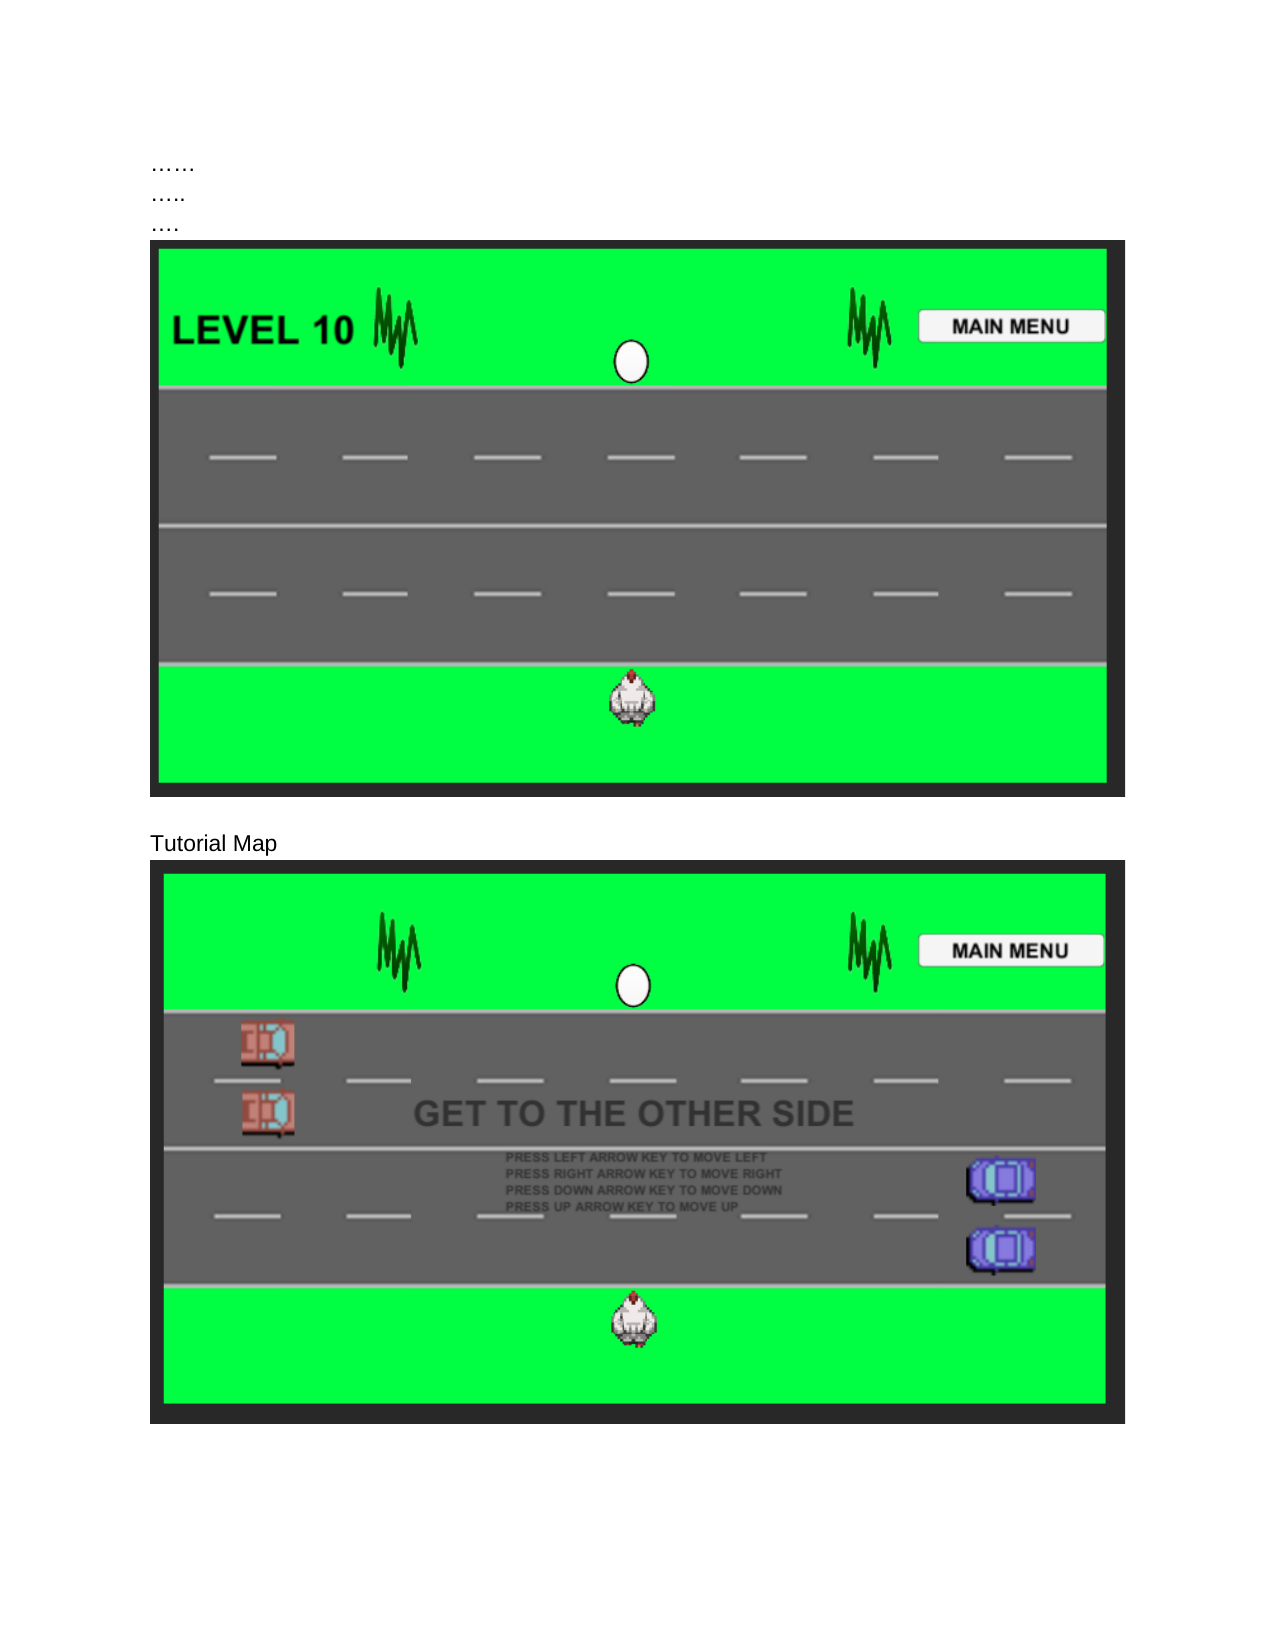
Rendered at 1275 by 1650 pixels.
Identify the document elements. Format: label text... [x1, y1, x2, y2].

text ….. [150, 180, 1125, 207]
picture [150, 240, 1125, 797]
picture [150, 860, 1125, 1424]
text …. [150, 210, 1125, 237]
text …… [150, 150, 1125, 176]
text Tutorial Map [150, 830, 1125, 857]
